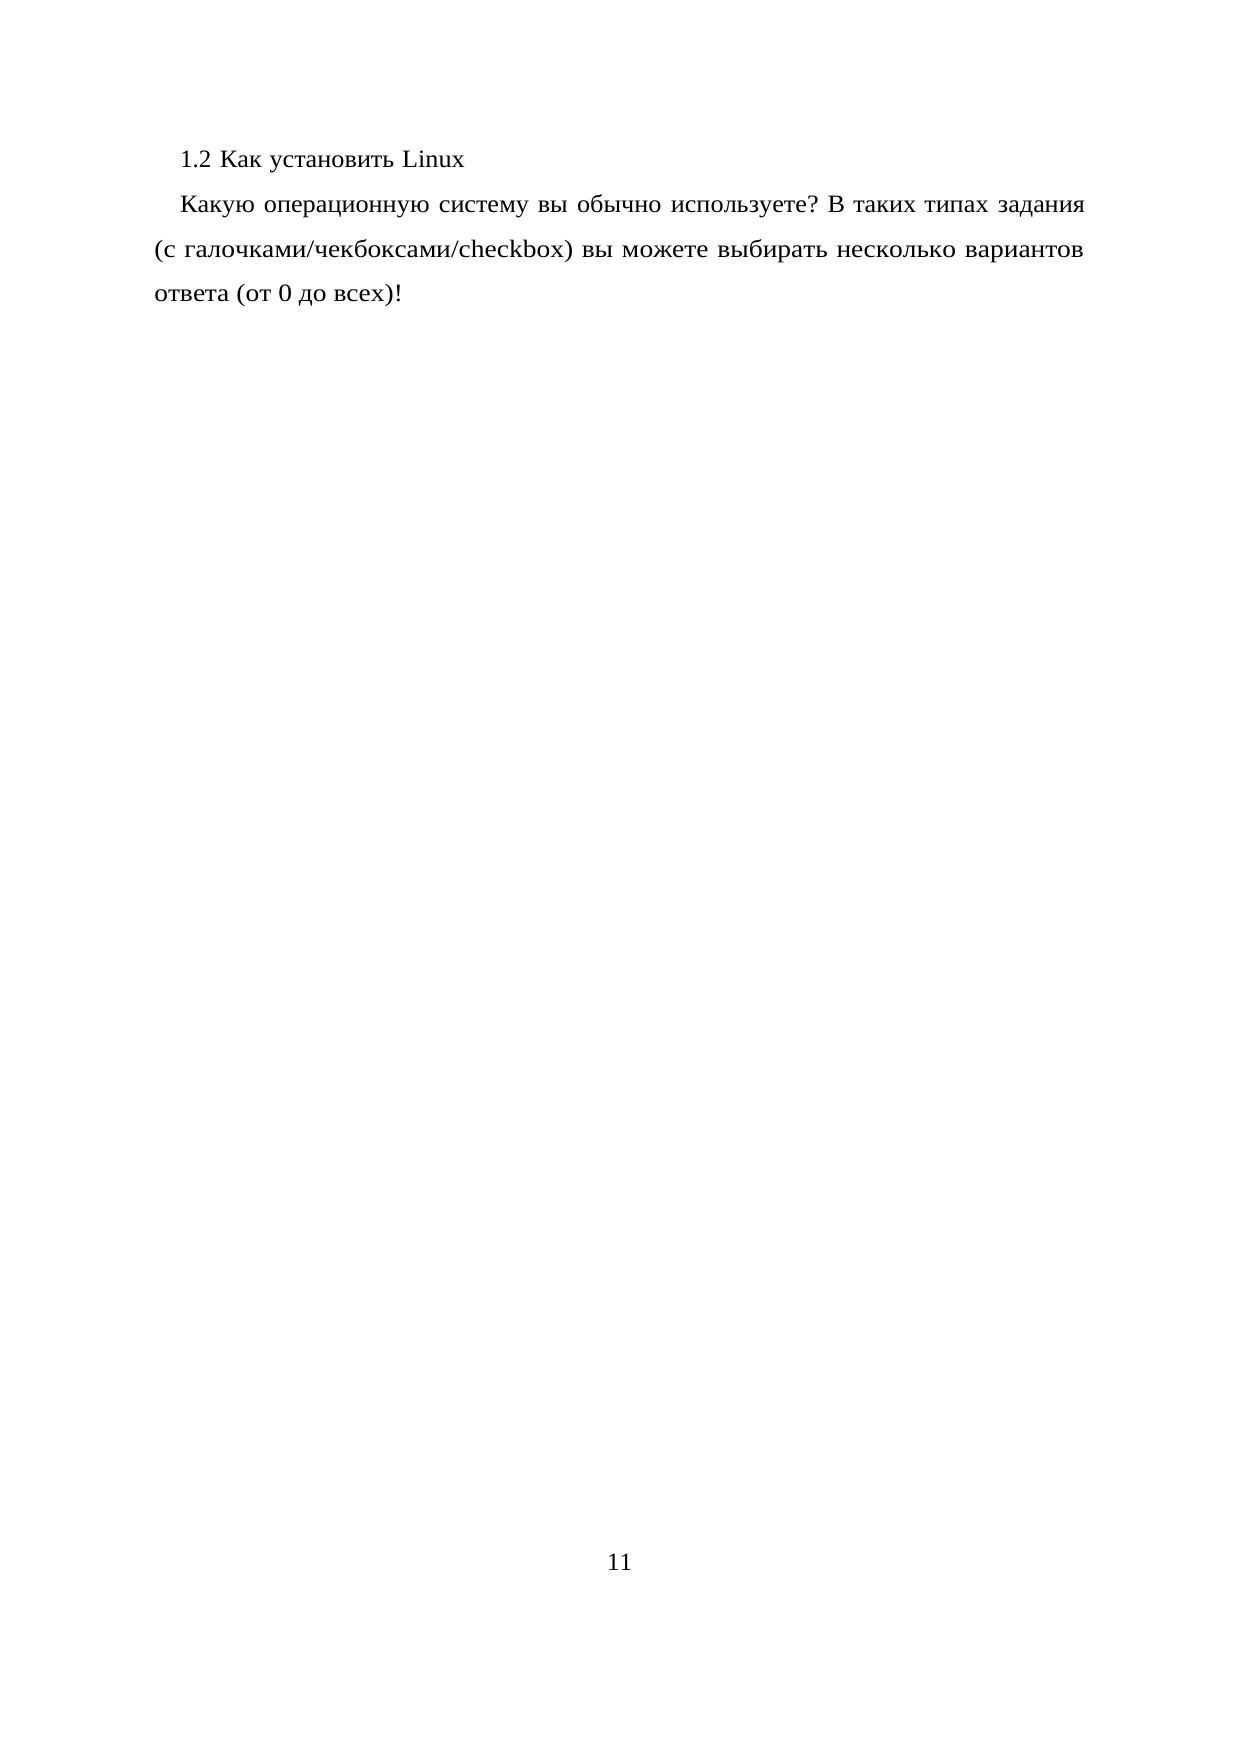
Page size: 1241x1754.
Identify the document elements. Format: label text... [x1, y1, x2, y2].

list Как установить Linux [180, 144, 1240, 172]
text Какую операционную систему вы обычно используете? В таких типах задания (с галочками/чекбоксами/checkbox) вы можете выбирать несколько вариантов ответа (от 0 до всех)! [154, 189, 1085, 307]
